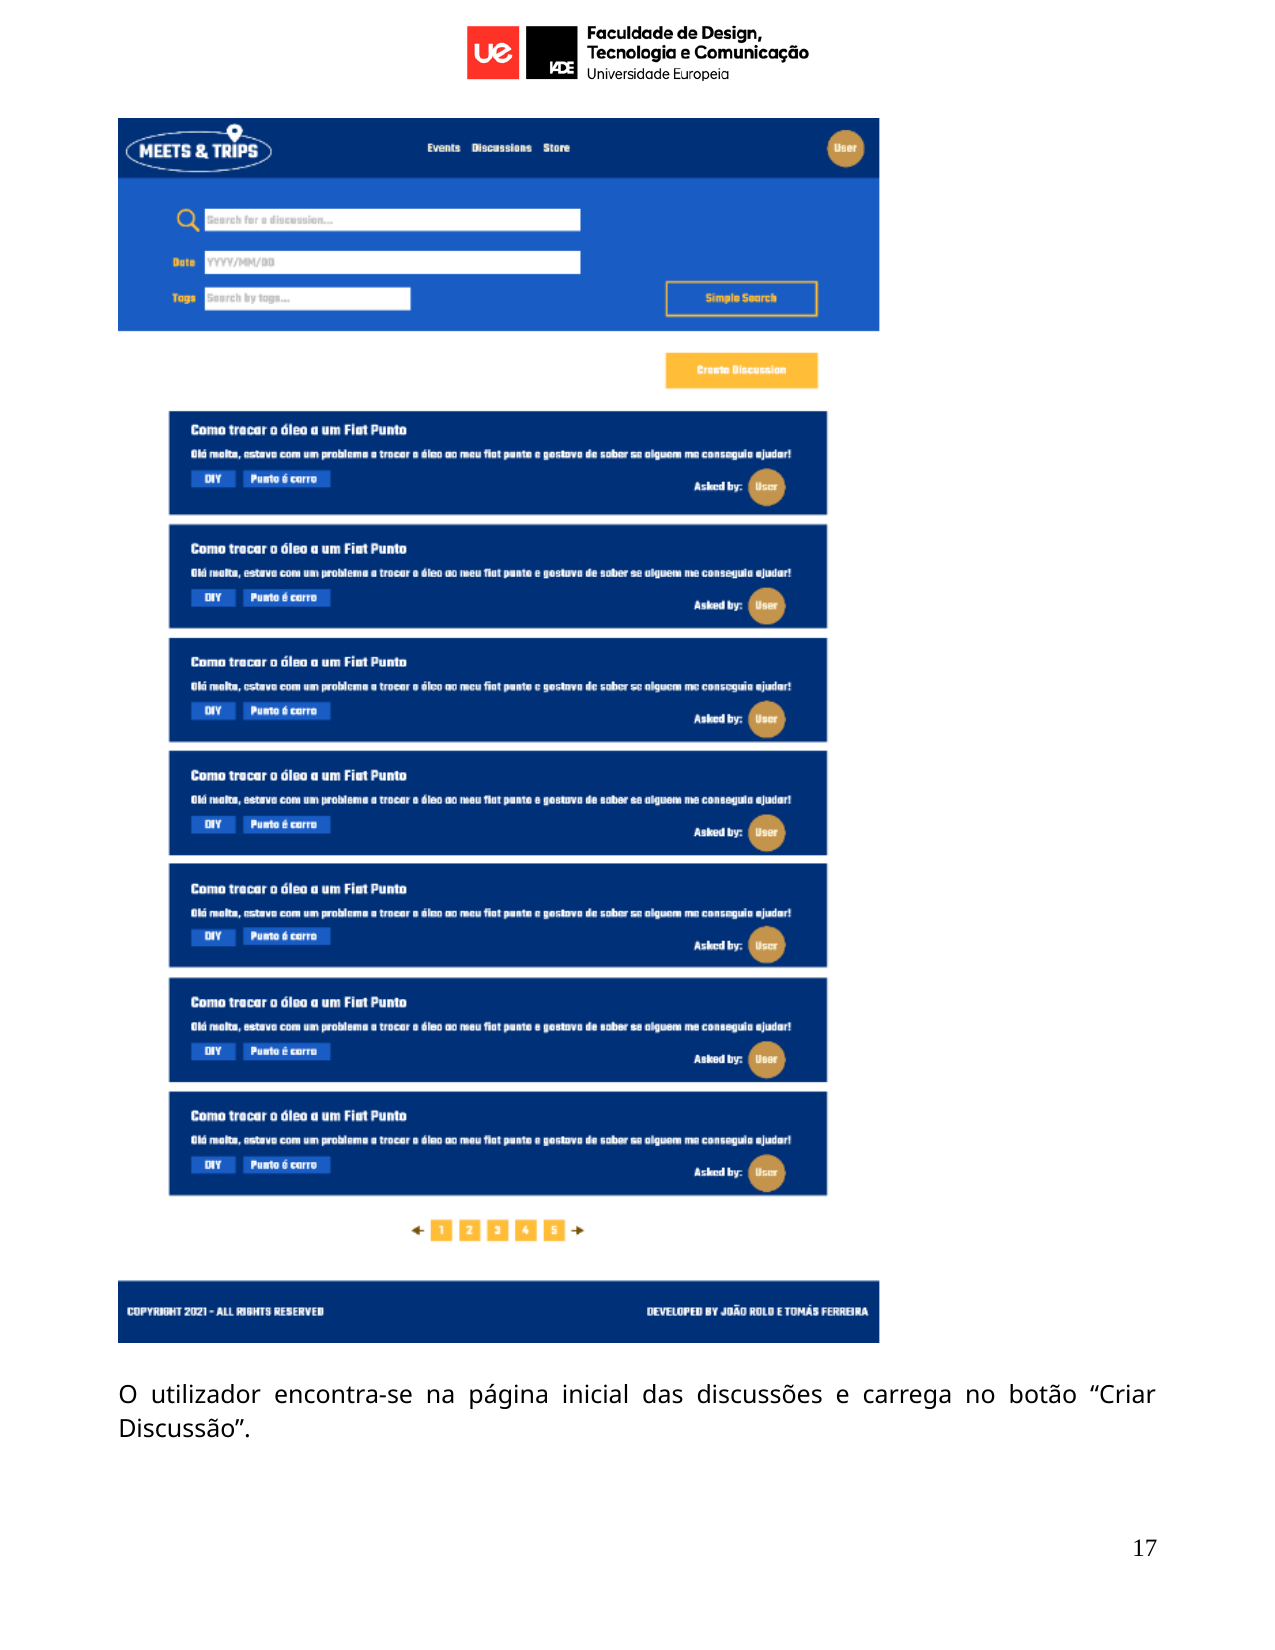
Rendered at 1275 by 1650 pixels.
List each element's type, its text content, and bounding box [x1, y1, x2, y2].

picture [118, 118, 880, 1343]
picture [440, 5, 835, 101]
text O utilizador encontra-se na página inicial das discussões e carrega no botão “Criar Discussão”. [118, 1377, 1157, 1445]
